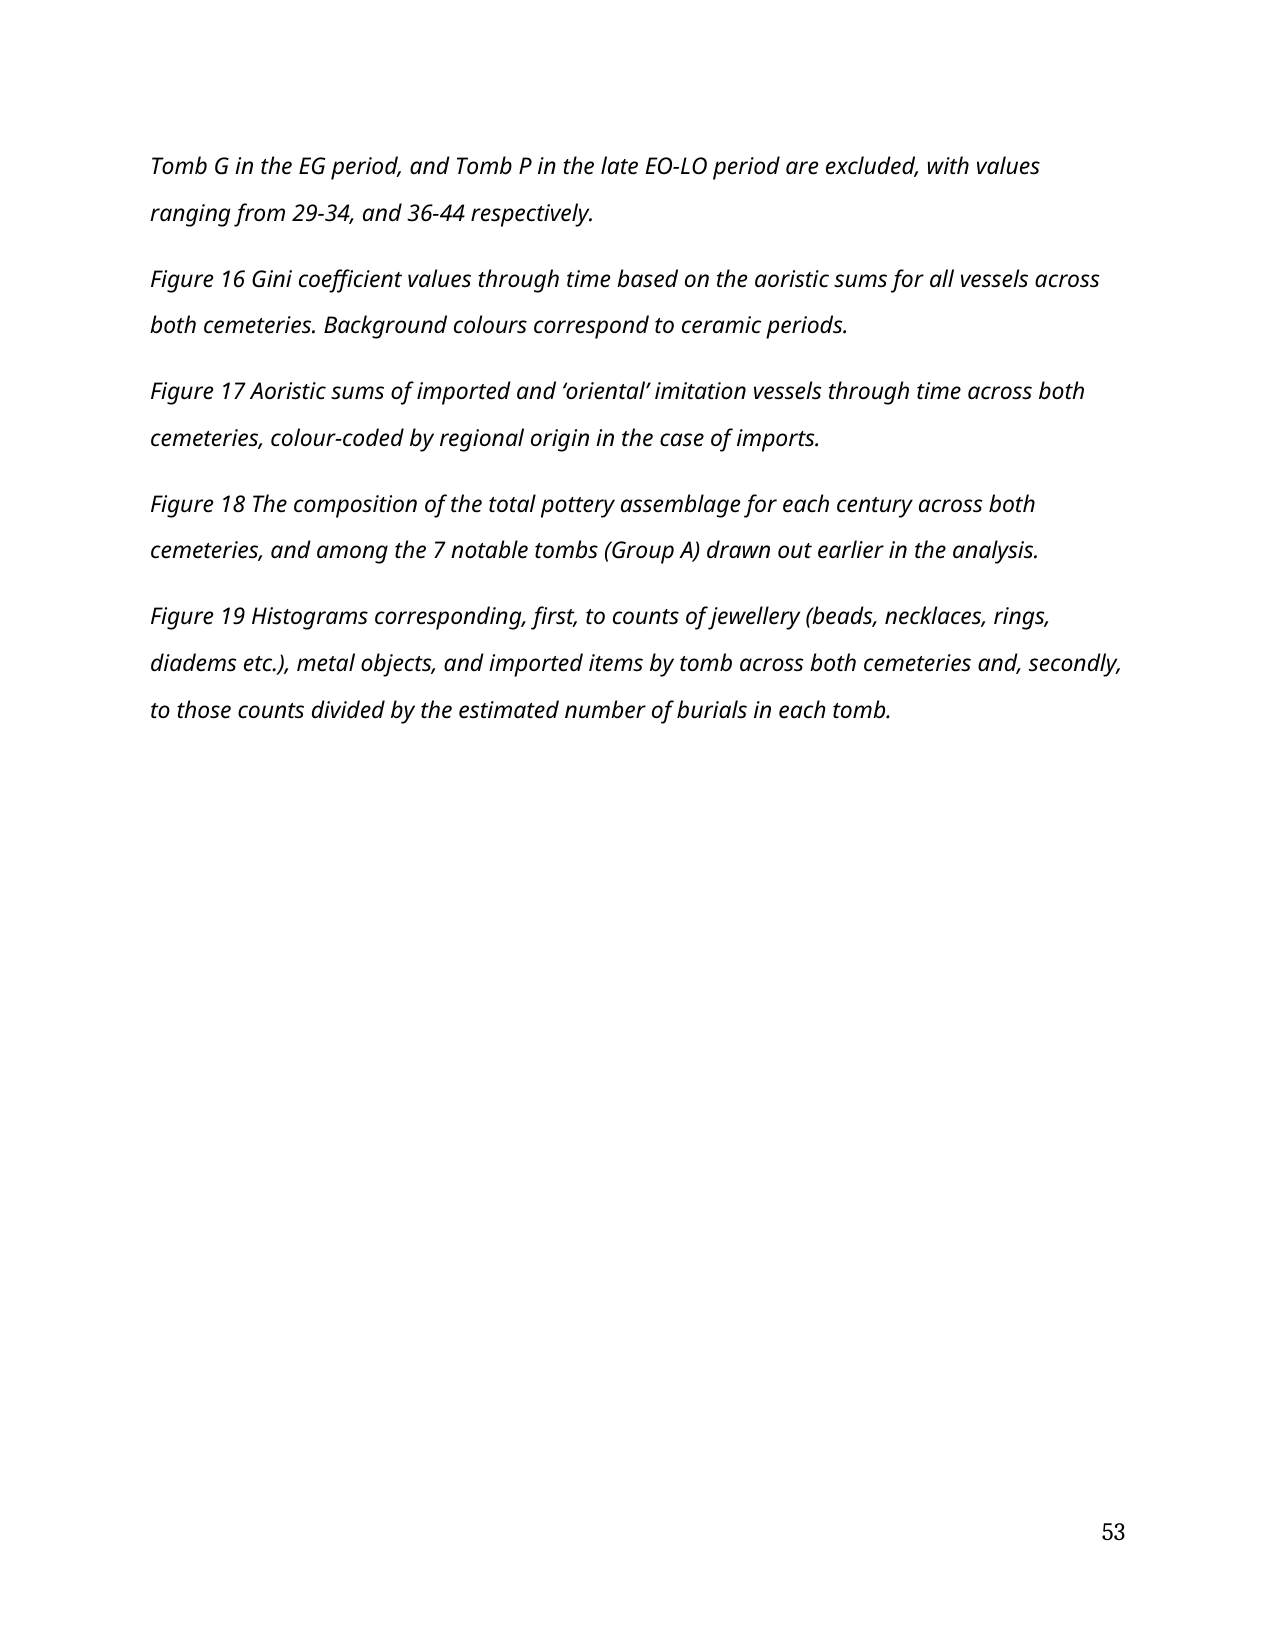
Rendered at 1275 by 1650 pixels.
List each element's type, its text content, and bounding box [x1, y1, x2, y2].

text Figure 19 Histograms corresponding, first, to counts of jewellery (beads, necklaces, rings, diadems etc.), metal objects, and imported items by tomb across both cemeteries and, secondly, to those counts divided by the estimated number of burials in each tomb. [150, 600, 1125, 725]
text Figure 18 The composition of the total pottery assemblage for each century across both cemeteries, and among the 7 notable tombs (Group A) drawn out earlier in the analysis. [150, 487, 1125, 566]
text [150, 150, 1125, 228]
text Figure 16 Gini coefficient values through time based on the aoristic sums for all vessels across both cemeteries. Background colours correspond to ceramic periods. [150, 262, 1125, 341]
text Figure 17 Aoristic sums of imported and ‘oriental’ imitation vessels through time across both cemeteries, colour-coded by regional origin in the case of imports. [150, 375, 1125, 453]
